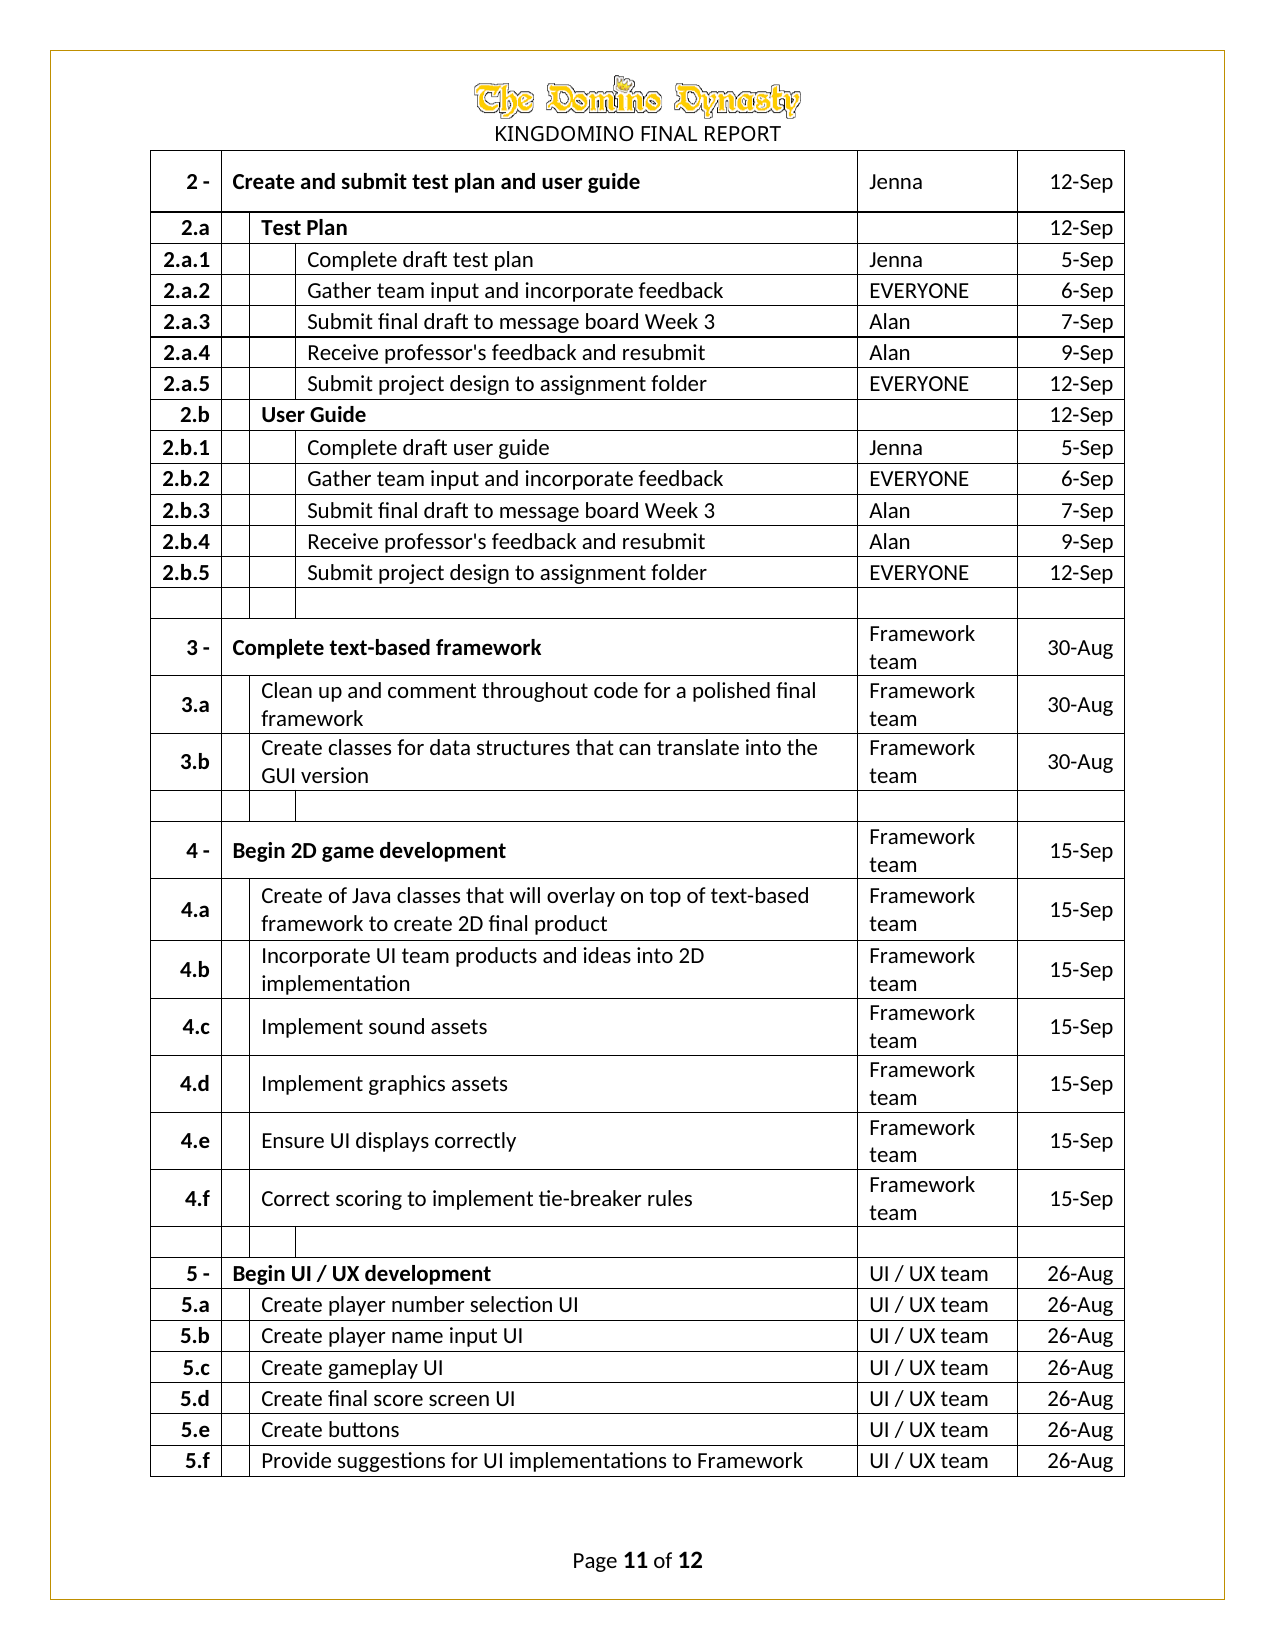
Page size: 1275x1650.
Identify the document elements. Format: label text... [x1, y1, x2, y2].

table_cell Alan [858, 495, 1017, 525]
table_cell [151, 791, 221, 821]
table_cell Framework team [858, 1056, 1017, 1112]
table_cell 5.f [151, 1446, 221, 1476]
table_cell Receive professor's feedback and resubmit [296, 526, 857, 556]
table_cell 2.b.4 [151, 526, 221, 556]
table_cell Framework team [858, 734, 1017, 789]
table_cell Alan [858, 526, 1017, 556]
table_cell 5 - [151, 1258, 221, 1288]
table_cell 4.d [151, 1056, 221, 1112]
table_cell Create player name input UI [250, 1321, 857, 1351]
table_cell 5.c [151, 1352, 221, 1382]
table_cell 15-Sep [1018, 941, 1124, 997]
table_cell 5.e [151, 1414, 221, 1444]
table_cell 7-Sep [1018, 495, 1124, 525]
table_cell 5-Sep [1018, 431, 1124, 462]
table_cell 15-Sep [1018, 1113, 1124, 1169]
table_cell 3 - [151, 619, 221, 675]
table_cell 7-Sep [1018, 306, 1124, 336]
table_cell 15-Sep [1018, 999, 1124, 1054]
table_cell 2.b [151, 400, 221, 430]
table_cell [222, 1227, 249, 1257]
table_cell 26-Aug [1018, 1414, 1124, 1444]
table_cell [250, 588, 295, 618]
table_cell 15-Sep [1018, 879, 1124, 940]
table_cell [250, 464, 295, 494]
table_cell 26-Aug [1018, 1321, 1124, 1351]
table_cell [250, 368, 295, 398]
table_cell [222, 1414, 249, 1444]
table_cell Begin UI / UX development [222, 1258, 857, 1288]
table_cell Gather team input and incorporate feedback [296, 464, 857, 494]
table_cell 5.b [151, 1321, 221, 1351]
table_cell 3.b [151, 734, 221, 789]
table_cell Framework team [858, 1113, 1017, 1169]
table_cell [1018, 791, 1124, 821]
table_cell Create gameplay UI [250, 1352, 857, 1382]
table_cell UI / UX team [858, 1289, 1017, 1319]
table_cell [250, 306, 295, 336]
table_cell [222, 495, 249, 525]
table_cell Framework team [858, 822, 1017, 878]
table_cell Complete draft test plan [296, 244, 857, 274]
table_cell [222, 1113, 249, 1169]
table_cell UI / UX team [858, 1446, 1017, 1476]
table_cell 12-Sep [1018, 368, 1124, 398]
table_cell [296, 1227, 857, 1257]
table_cell Create final score screen UI [250, 1383, 857, 1413]
table_cell Jenna [858, 431, 1017, 462]
table_cell Submit final draft to message board Week 3 [296, 306, 857, 336]
table_cell 26-Aug [1018, 1383, 1124, 1413]
table_cell 30-Aug [1018, 734, 1124, 789]
table_cell 5.a [151, 1289, 221, 1319]
table_cell [222, 734, 249, 789]
table_cell 4 - [151, 822, 221, 878]
table_cell Framework team [858, 941, 1017, 997]
table_cell 15-Sep [1018, 1170, 1124, 1226]
table_cell EVERYONE [858, 275, 1017, 305]
table_cell [858, 588, 1017, 618]
table_cell Implement graphics assets [250, 1056, 857, 1112]
table_cell [858, 400, 1017, 430]
table_cell 2.b.3 [151, 495, 221, 525]
table_cell [222, 338, 249, 367]
table_cell UI / UX team [858, 1414, 1017, 1444]
table_cell Jenna [858, 151, 1017, 211]
table_cell Framework team [858, 879, 1017, 940]
table_cell Test Plan [250, 213, 857, 243]
table_cell [858, 791, 1017, 821]
table_cell 30-Aug [1018, 676, 1124, 732]
table_cell 26-Aug [1018, 1289, 1124, 1319]
table_cell [296, 588, 857, 618]
table_cell [222, 791, 249, 821]
table_cell UI / UX team [858, 1383, 1017, 1413]
table_cell [222, 1446, 249, 1476]
table_cell 2.b.5 [151, 557, 221, 587]
table_cell Submit project design to assignment folder [296, 557, 857, 587]
table_cell Correct scoring to implement tie-breaker rules [250, 1170, 857, 1226]
table_cell Framework team [858, 1170, 1017, 1226]
table_cell 2.a [151, 213, 221, 243]
table_cell Create buttons [250, 1414, 857, 1444]
table_cell EVERYONE [858, 464, 1017, 494]
table_cell 9-Sep [1018, 526, 1124, 556]
picture [470, 75, 805, 119]
table_cell 26-Aug [1018, 1352, 1124, 1382]
table_cell 26-Aug [1018, 1258, 1124, 1288]
table_cell User Guide [250, 400, 857, 430]
table_cell Clean up and comment throughout code for a polished final framework [250, 676, 857, 732]
table_cell [250, 526, 295, 556]
table_cell [250, 244, 295, 274]
table_cell [1018, 588, 1124, 618]
table_cell Receive professor's feedback and resubmit [296, 338, 857, 367]
table_cell [222, 1289, 249, 1319]
table_cell 2.a.1 [151, 244, 221, 274]
table_cell [222, 306, 249, 336]
table_cell 12-Sep [1018, 151, 1124, 211]
table_cell 15-Sep [1018, 1056, 1124, 1112]
table_cell UI / UX team [858, 1321, 1017, 1351]
table_cell [222, 941, 249, 997]
table_cell 2.a.5 [151, 368, 221, 398]
table_cell Complete text-based framework [222, 619, 857, 675]
table_cell [250, 791, 295, 821]
table_cell [1018, 1227, 1124, 1257]
table_cell 4.a [151, 879, 221, 940]
table_cell [250, 275, 295, 305]
table_cell [250, 557, 295, 587]
table_cell Framework team [858, 619, 1017, 675]
table_cell [222, 400, 249, 430]
table_cell UI / UX team [858, 1352, 1017, 1382]
table_cell [222, 1170, 249, 1226]
table_cell 26-Aug [1018, 1446, 1124, 1476]
table_cell 12-Sep [1018, 213, 1124, 243]
table_cell [296, 791, 857, 821]
table_cell [222, 1383, 249, 1413]
table_cell Gather team input and incorporate feedback [296, 275, 857, 305]
table_cell Implement sound assets [250, 999, 857, 1054]
table_cell EVERYONE [858, 557, 1017, 587]
table_cell 30-Aug [1018, 619, 1124, 675]
table_cell 4.b [151, 941, 221, 997]
table_cell [222, 999, 249, 1054]
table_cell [250, 1446, 857, 1476]
table_cell [222, 213, 249, 243]
table_cell [222, 526, 249, 556]
table_cell Jenna [858, 244, 1017, 274]
table_cell [250, 1227, 295, 1257]
table_cell Begin 2D game development [222, 822, 857, 878]
table_cell 2.a.4 [151, 338, 221, 367]
table_cell Create and submit test plan and user guide [222, 151, 857, 211]
table_cell [222, 244, 249, 274]
table_cell UI / UX team [858, 1258, 1017, 1288]
table_cell [858, 1227, 1017, 1257]
table_cell [151, 1227, 221, 1257]
table_cell 9-Sep [1018, 338, 1124, 367]
table_cell 2.a.3 [151, 306, 221, 336]
table_cell 12-Sep [1018, 557, 1124, 587]
table_cell 6-Sep [1018, 464, 1124, 494]
table_cell Submit project design to assignment folder [296, 368, 857, 398]
table_cell 4.e [151, 1113, 221, 1169]
table_cell [222, 1056, 249, 1112]
table_cell 12-Sep [1018, 400, 1124, 430]
table_cell Create classes for data structures that can translate into the GUI version [250, 734, 857, 789]
table_cell [222, 588, 249, 618]
table_cell [222, 676, 249, 732]
table_cell Ensure UI displays correctly [250, 1113, 857, 1169]
table_cell Alan [858, 338, 1017, 367]
table_cell EVERYONE [858, 368, 1017, 398]
table_cell Create player number selection UI [250, 1289, 857, 1319]
table_cell [222, 431, 249, 462]
table_cell 2.b.2 [151, 464, 221, 494]
table_cell [222, 1321, 249, 1351]
table_cell [222, 368, 249, 398]
table_cell [222, 557, 249, 587]
table_cell Create of Java classes that will overlay on top of text-based framework to create 2D final product [250, 879, 857, 940]
table_cell 5.d [151, 1383, 221, 1413]
table_cell Complete draft user guide [296, 431, 857, 462]
table_cell [222, 1352, 249, 1382]
table_cell Framework team [858, 999, 1017, 1054]
table_cell 3.a [151, 676, 221, 732]
table_cell [151, 588, 221, 618]
table_cell [222, 464, 249, 494]
table_cell Submit final draft to message board Week 3 [296, 495, 857, 525]
table_cell 2.a.2 [151, 275, 221, 305]
table_cell 15-Sep [1018, 822, 1124, 878]
table_cell [250, 338, 295, 367]
table_cell 4.f [151, 1170, 221, 1226]
table_cell Framework team [858, 676, 1017, 732]
table_cell [858, 213, 1017, 243]
table_cell 4.c [151, 999, 221, 1054]
table_cell [222, 275, 249, 305]
table_cell [250, 495, 295, 525]
table_cell 6-Sep [1018, 275, 1124, 305]
table_cell Incorporate UI team products and ideas into 2D implementation [250, 941, 857, 997]
table_cell 2.b.1 [151, 431, 221, 462]
table_cell Alan [858, 306, 1017, 336]
table_cell 5-Sep [1018, 244, 1124, 274]
table_cell [250, 431, 295, 462]
table_cell 2 - [151, 151, 221, 211]
table_cell [222, 879, 249, 940]
